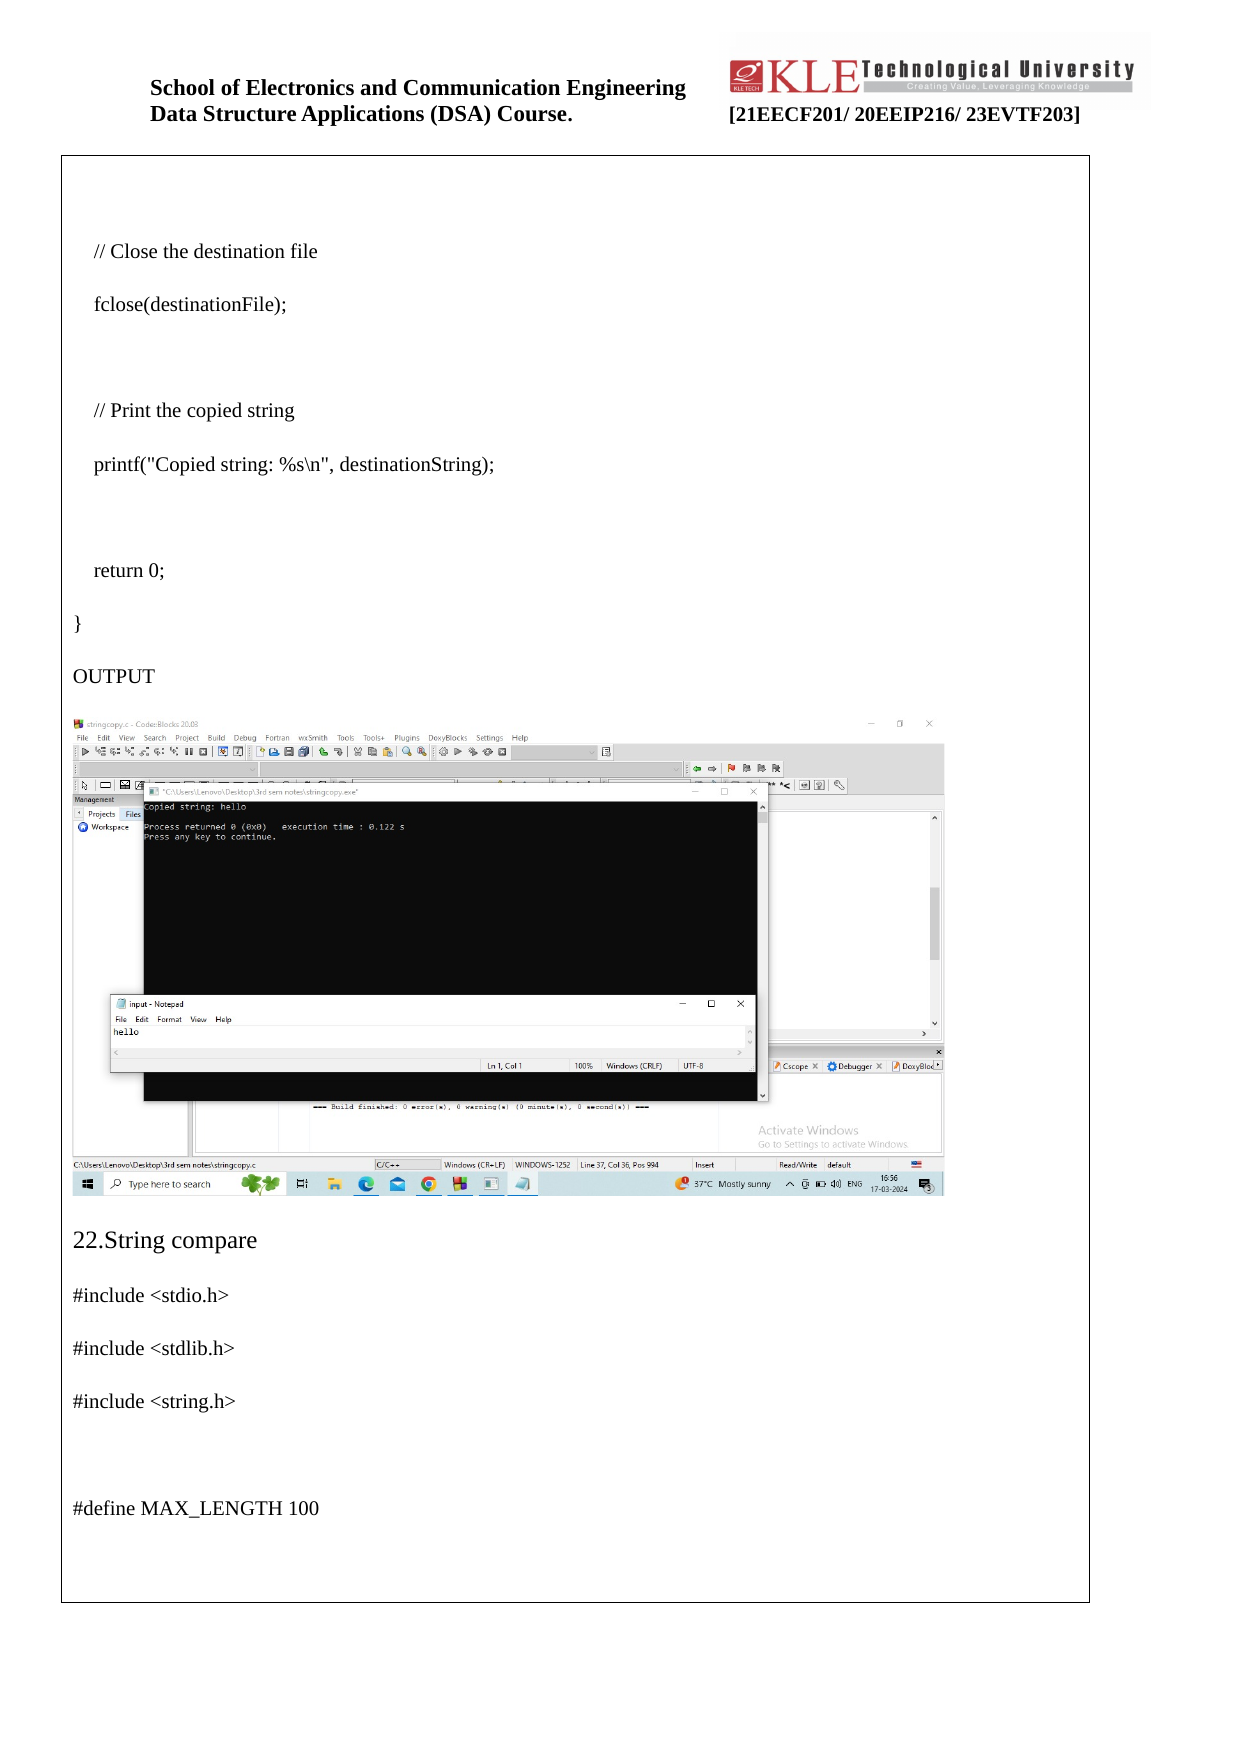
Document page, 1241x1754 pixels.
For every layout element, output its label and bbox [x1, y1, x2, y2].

picture [72, 717, 945, 1196]
picture [719, 32, 1151, 110]
table_cell [62, 156, 1089, 1602]
